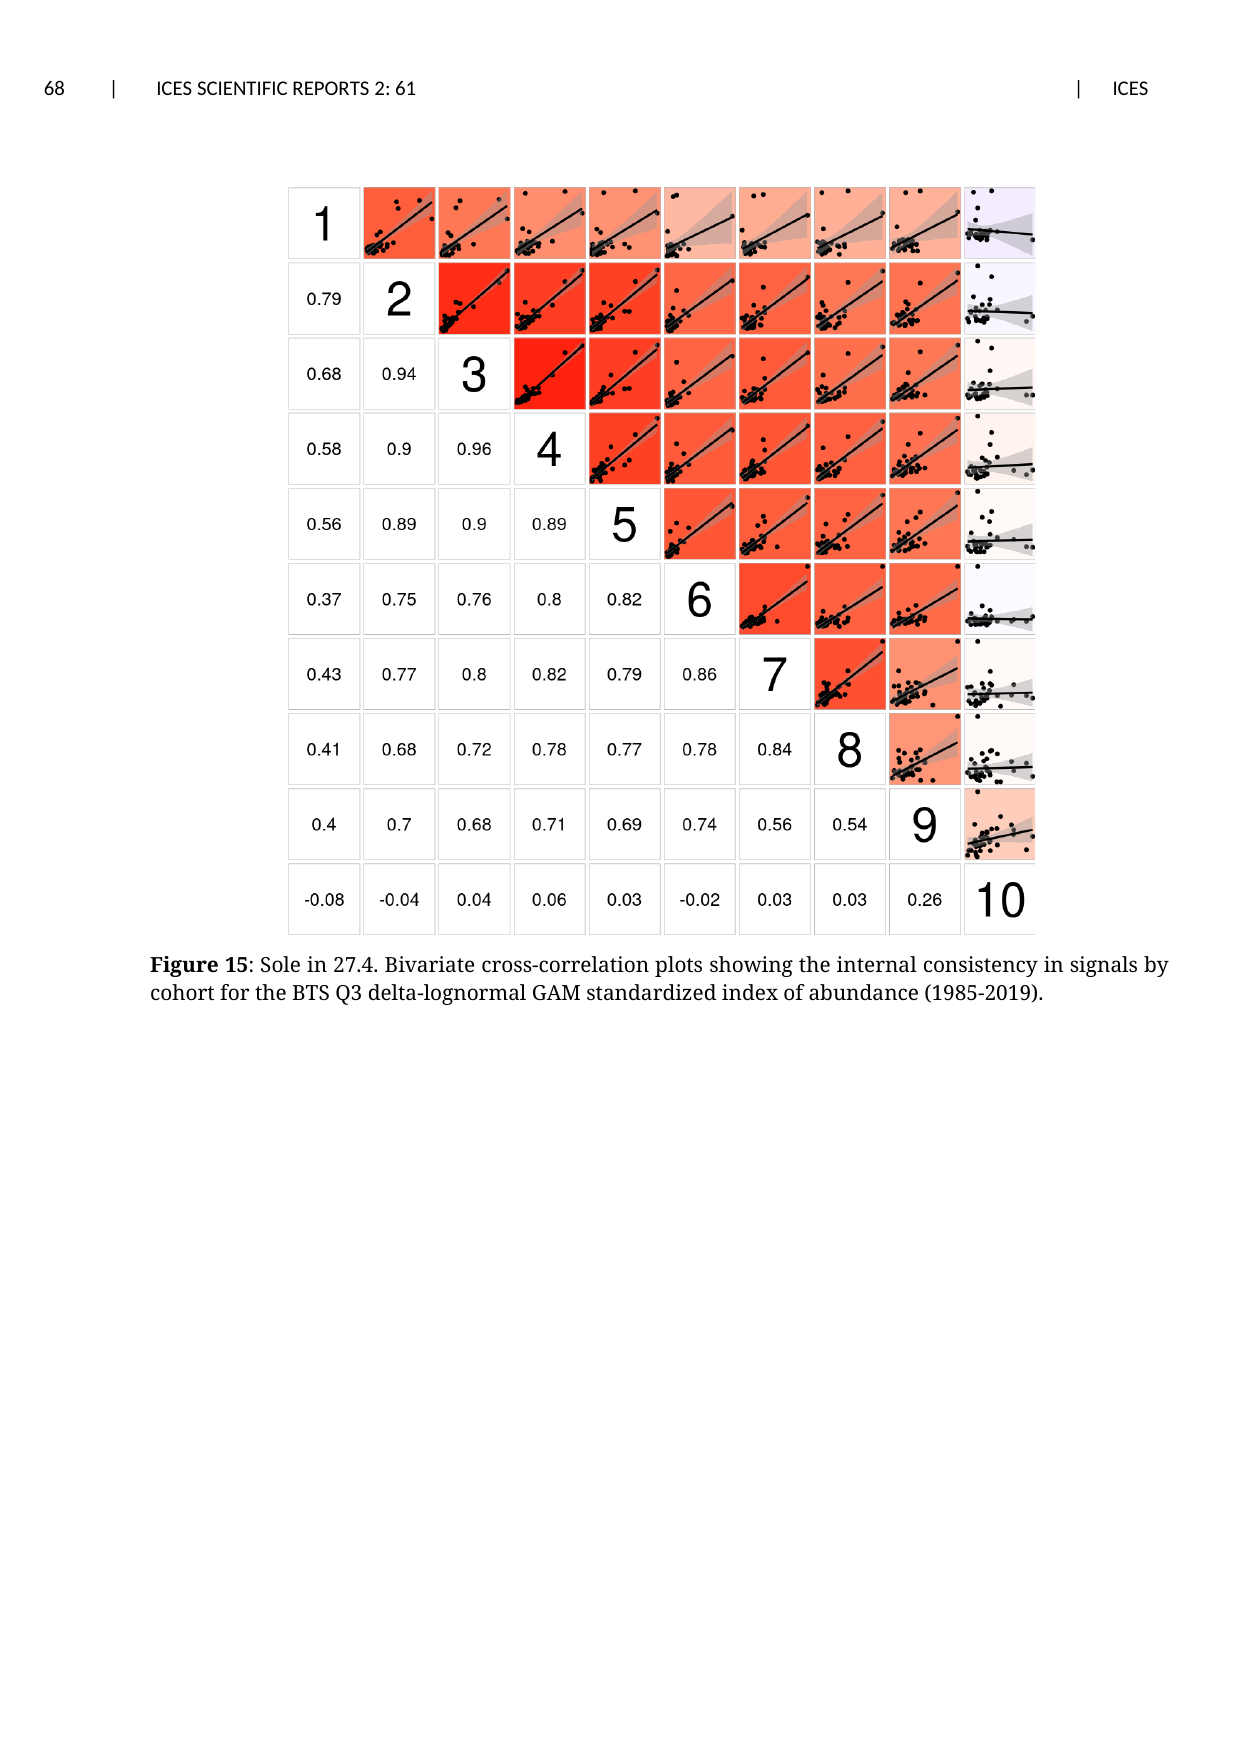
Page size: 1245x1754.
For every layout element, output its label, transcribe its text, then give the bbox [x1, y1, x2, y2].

picture [285, 187, 1035, 938]
text Figure : Sole in 27.4. Bivariate cross-correlation plots showing the internal consistency in signals by cohort for the BTS Q3 delta-lognormal GAM standardized index of abundance (1985-2019). [150, 950, 1170, 1007]
